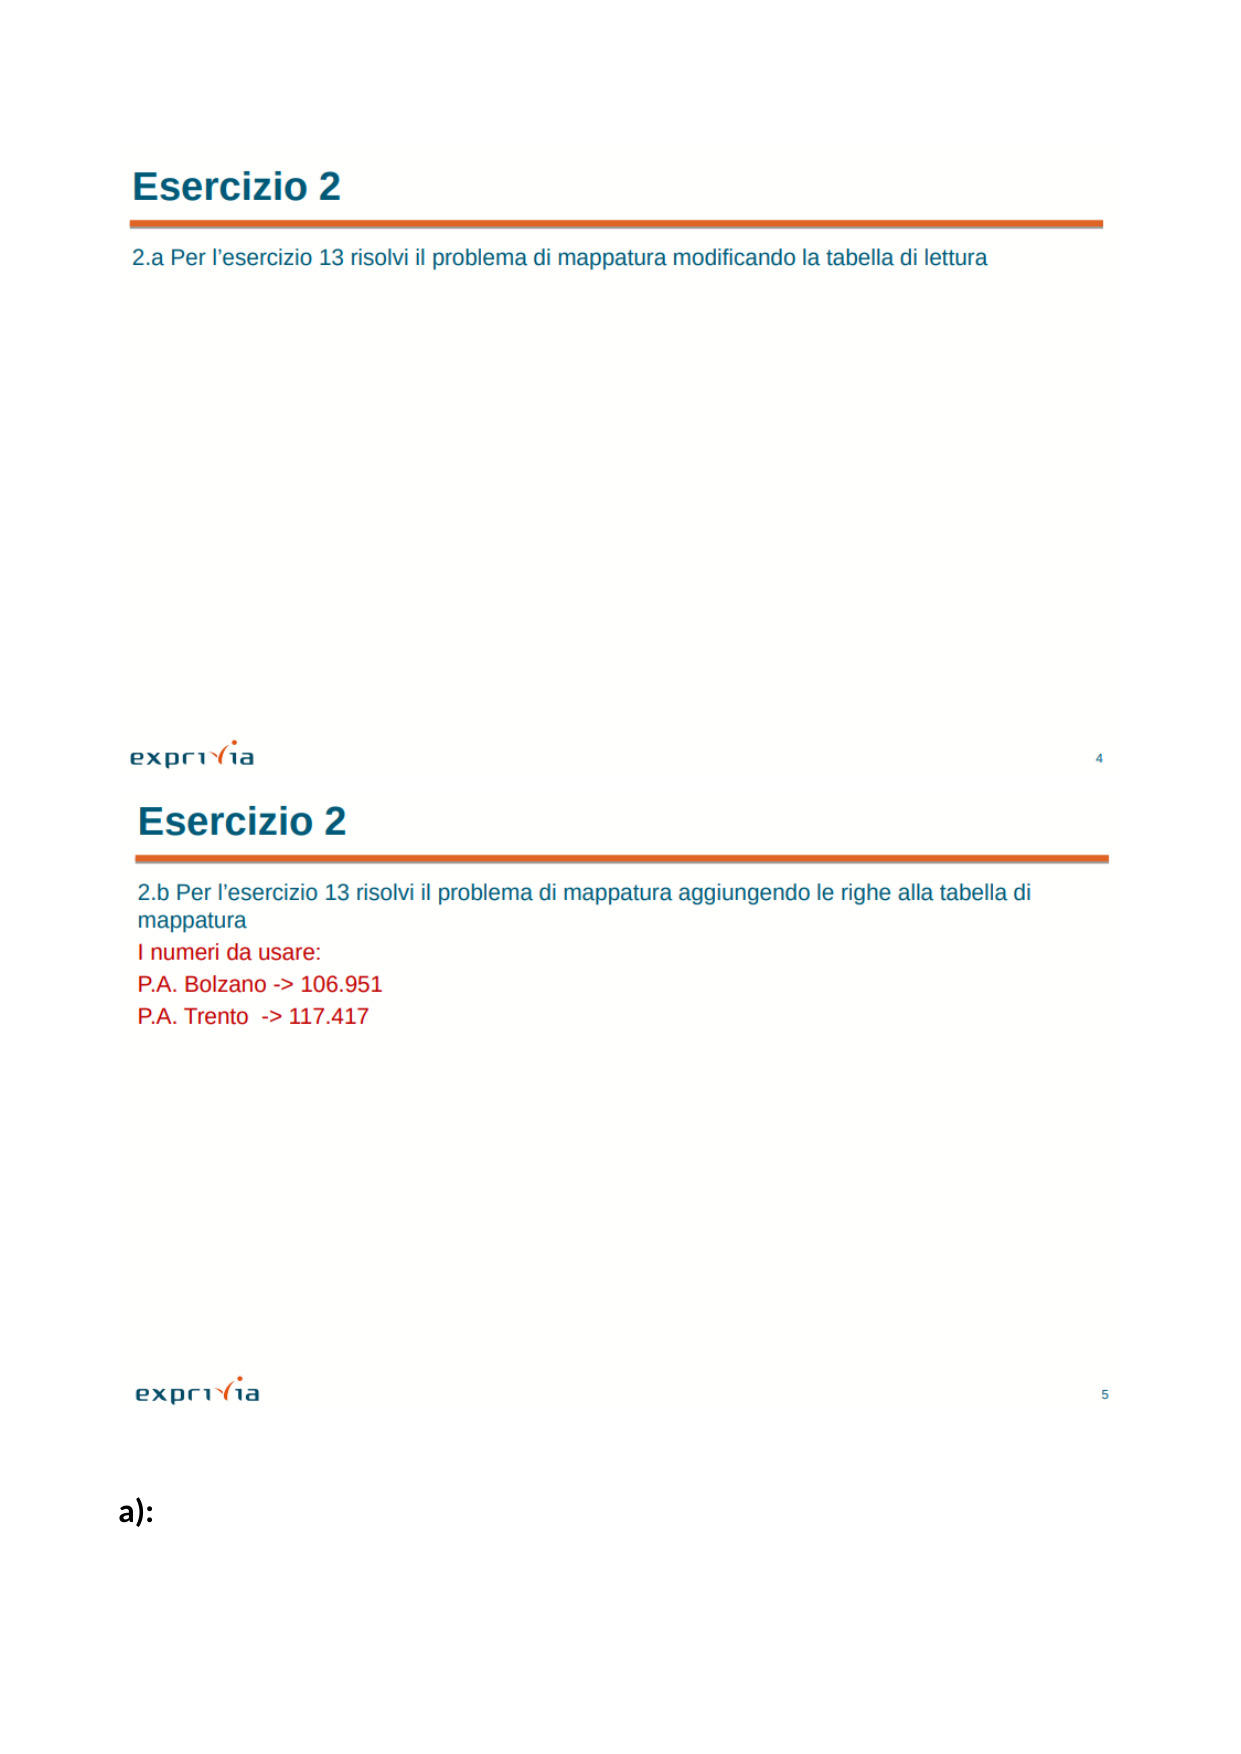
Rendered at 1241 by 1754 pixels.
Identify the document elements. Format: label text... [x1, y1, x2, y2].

picture [118, 147, 1123, 777]
text a): [118, 1490, 1122, 1531]
picture [118, 795, 1121, 1411]
